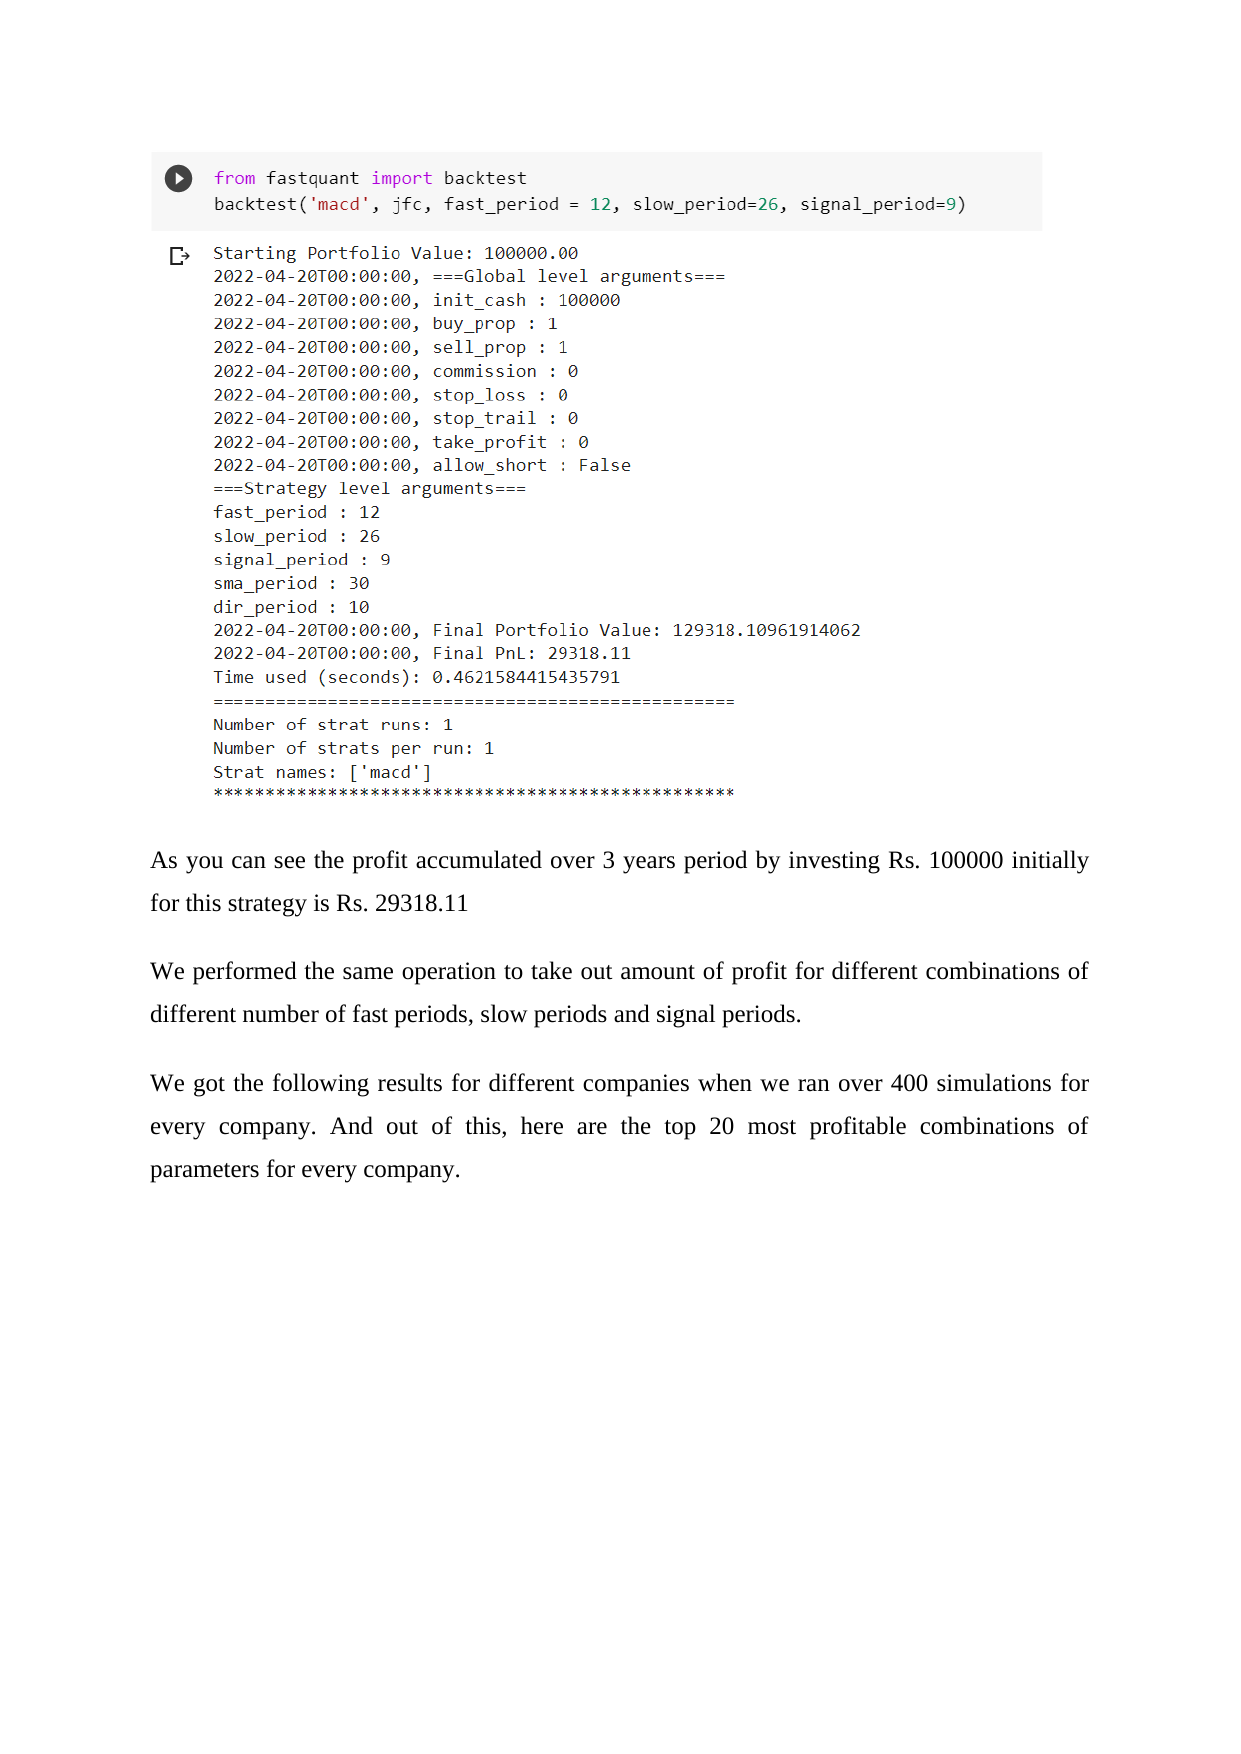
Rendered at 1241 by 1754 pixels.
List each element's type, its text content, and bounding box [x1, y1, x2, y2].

text We performed the same operation to take out amount of profit for different combinations of different number of fast periods, slow periods and signal periods. [150, 956, 1090, 1028]
text We got the following results for different companies when we ran over 400 simulations for every company. And out of this, here are the top 20 most profitable combinations of parameters for every company. [150, 1068, 1090, 1183]
picture [150, 150, 1043, 807]
text As you can see the profit accumulated over 3 years period by investing Rs. 100000 initially for this strategy is Rs. 29318.11 [150, 845, 1090, 917]
